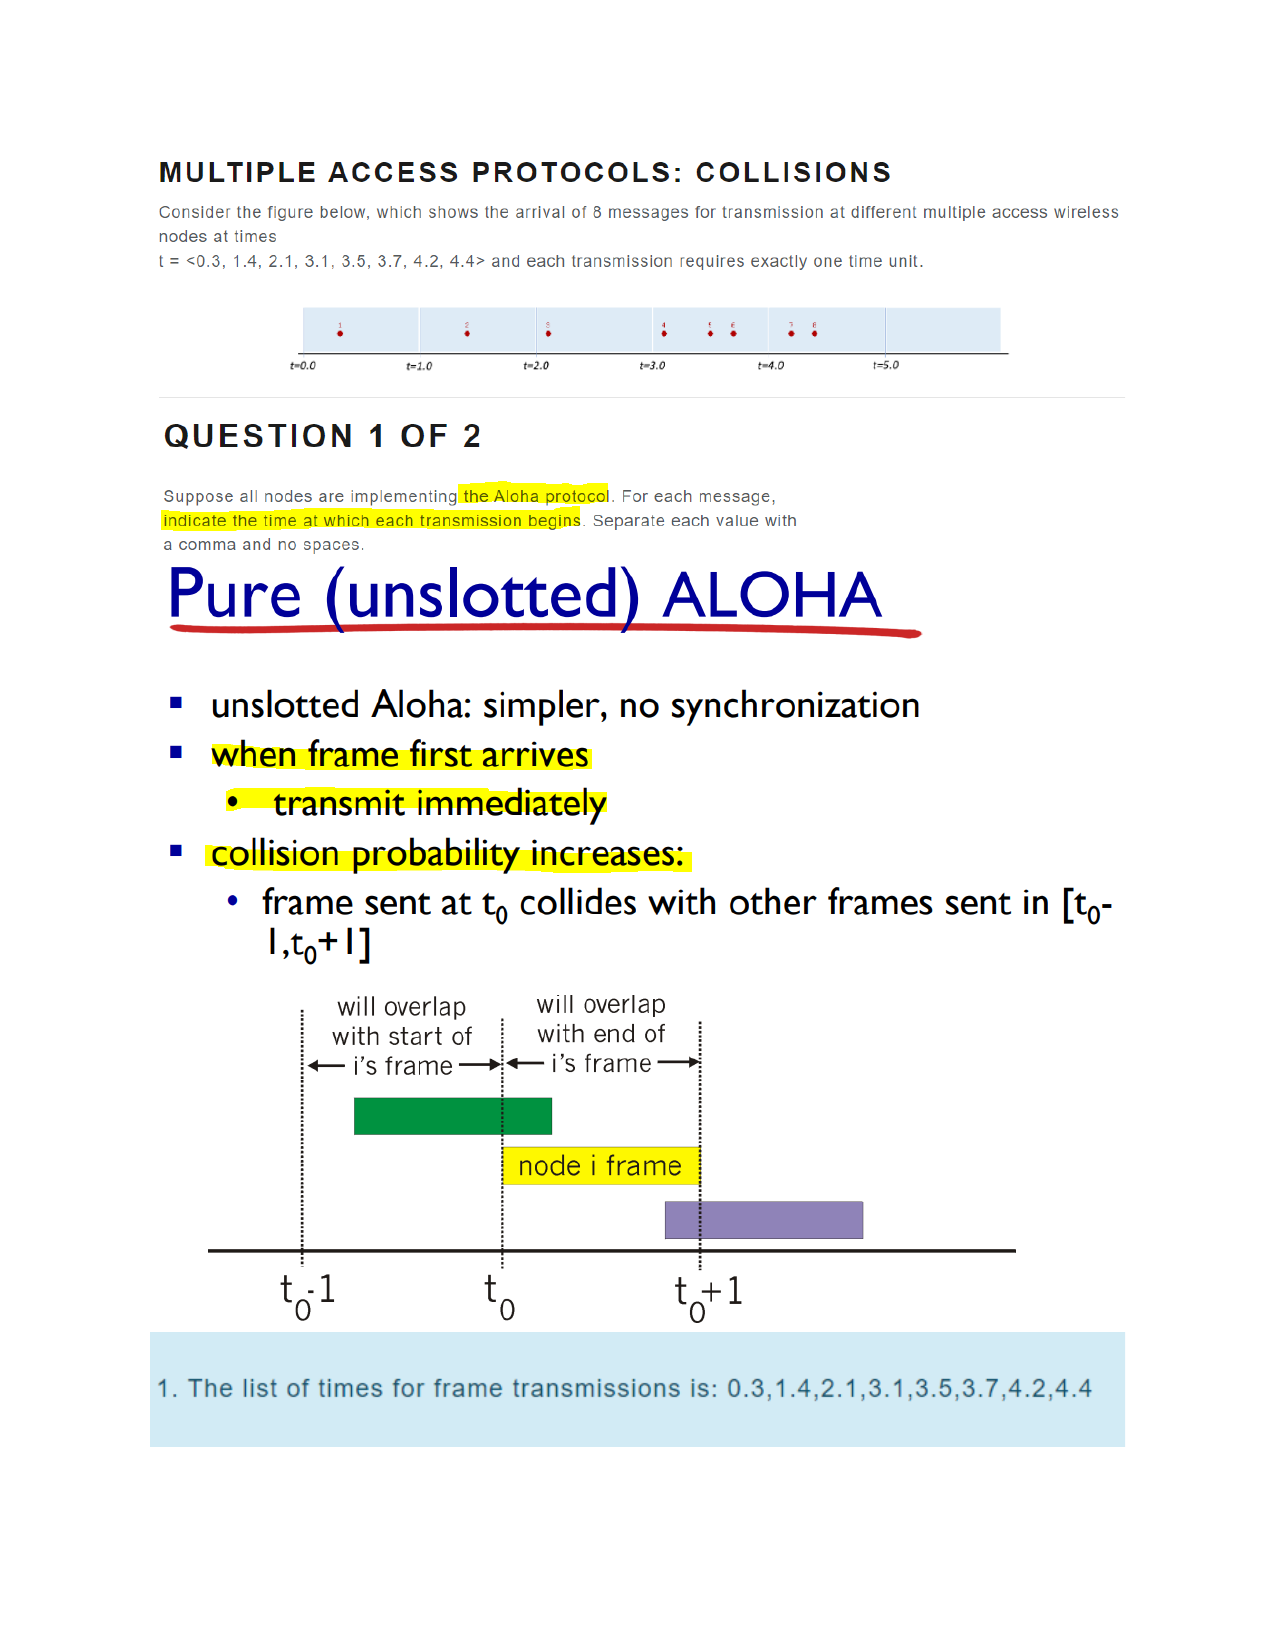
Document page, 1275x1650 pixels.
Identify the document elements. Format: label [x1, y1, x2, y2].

picture [150, 150, 1125, 555]
picture [150, 556, 1125, 1331]
picture [150, 1332, 1125, 1447]
